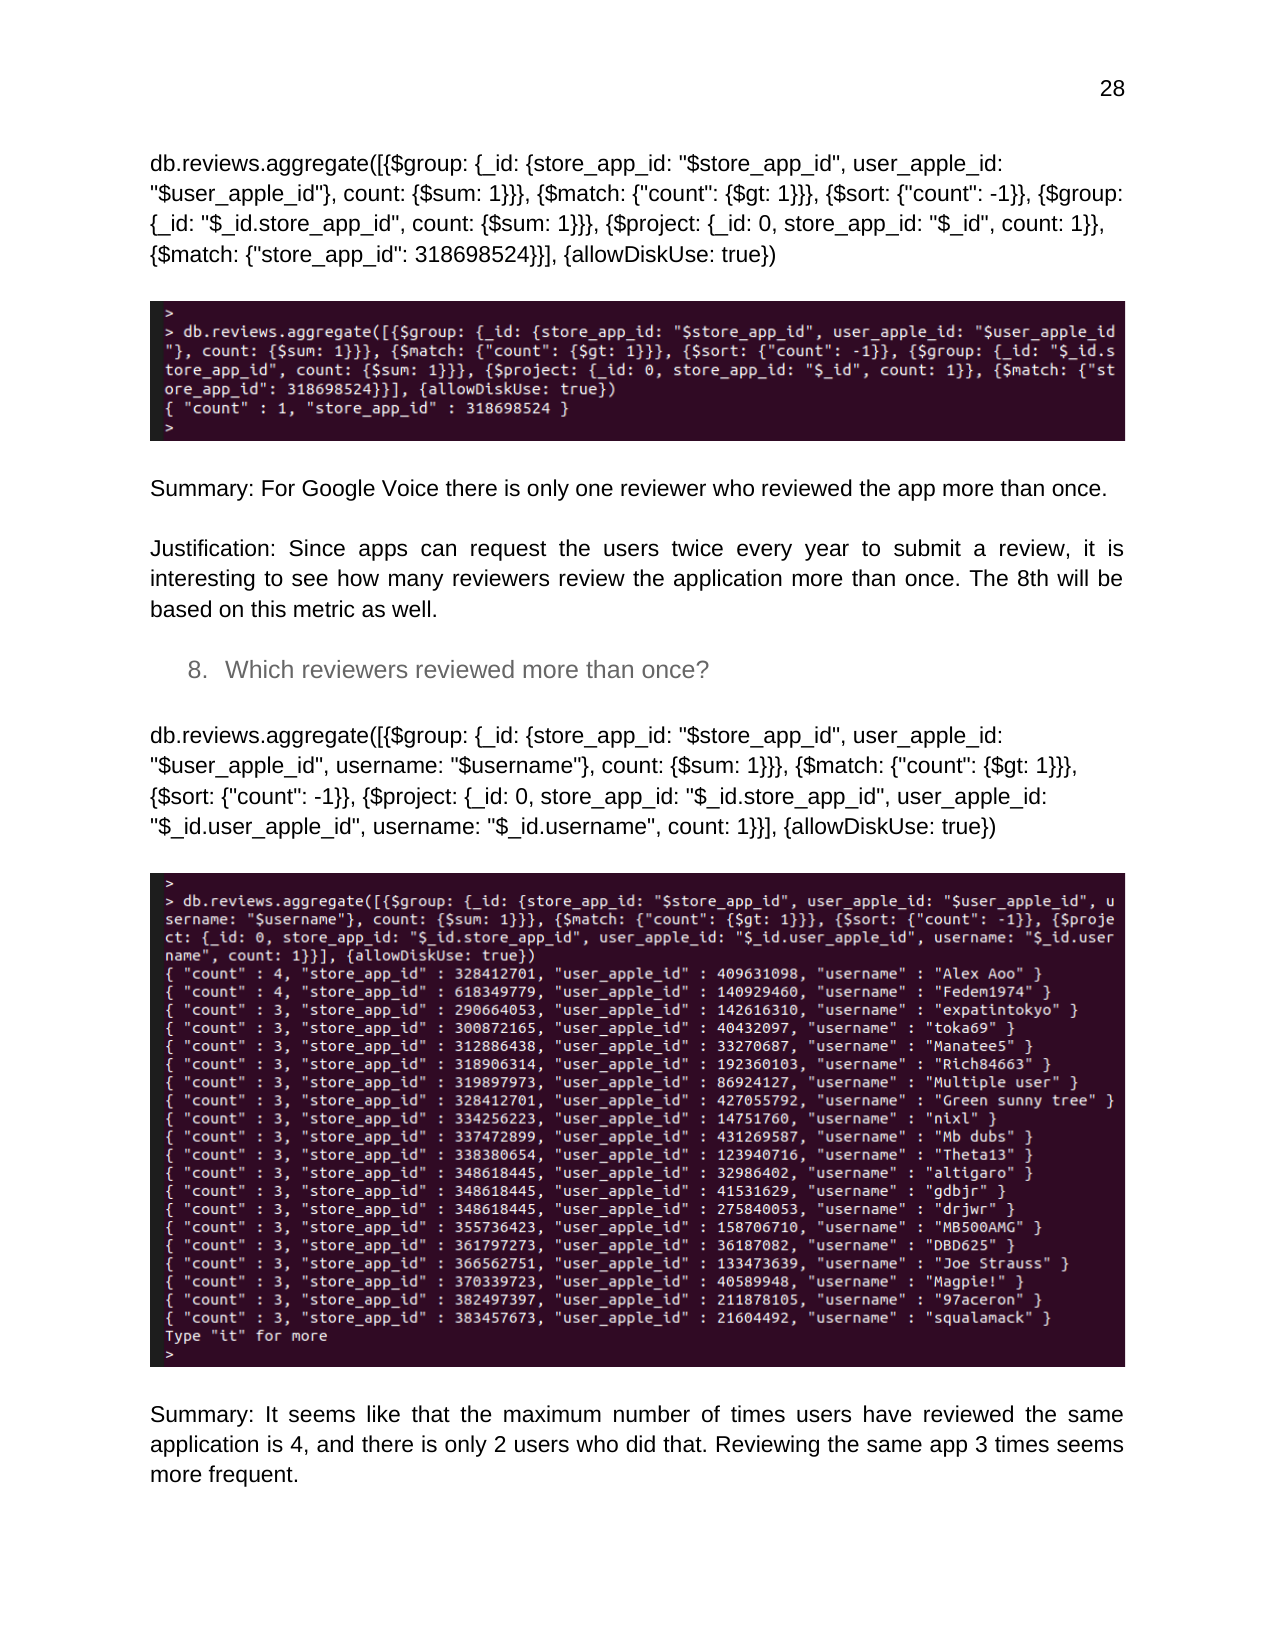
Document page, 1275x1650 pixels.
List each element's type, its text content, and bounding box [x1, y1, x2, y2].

text db.reviews.aggregate([{$group: {_id: {store_app_id: "$store_app_id", user_apple_id: "$user_apple_id", username: "$username"}, count: {$sum: 1}}}, {$match: {"count": {$gt: 1}}}, {$sort: {"count": -1}}, {$project: {_id: 0, store_app_id: "$_id.store_app_id", user_apple_id: "$_id.user_apple_id", username: "$_id.username", count: 1}}], {allowDiskUse: true}) [150, 722, 1125, 839]
text Justification: Since apps can request the users twice every year to submit a review, it is interesting to see how many reviewers review the application more than once. The 8th will be based on this metric as well. [150, 535, 1125, 622]
text db.reviews.aggregate([{$group: {_id: {store_app_id: "$store_app_id", user_apple_id: "$user_apple_id"}, count: {$sum: 1}}}, {$match: {"count": {$gt: 1}}}, {$sort: {"count": -1}}, {$group: {_id: "$_id.store_app_id", count: {$sum: 1}}}, {$project: {_id: 0, store_app_id: "$_id", count: 1}}, {$match: {"store_app_id": 318698524}}], {allowDiskUse: true}) [150, 150, 1125, 267]
subtitle Which reviewers reviewed more than once? [187, 655, 1125, 684]
text Summary: For Google Voice there is only one reviewer who reviewed the app more than once. [150, 475, 1125, 501]
picture [150, 873, 1125, 1367]
picture [150, 301, 1125, 441]
text Summary: It seems like that the maximum number of times users have reviewed the same application is 4, and there is only 2 users who did that. Reviewing the same app 3 times seems more frequent. [150, 1401, 1125, 1488]
